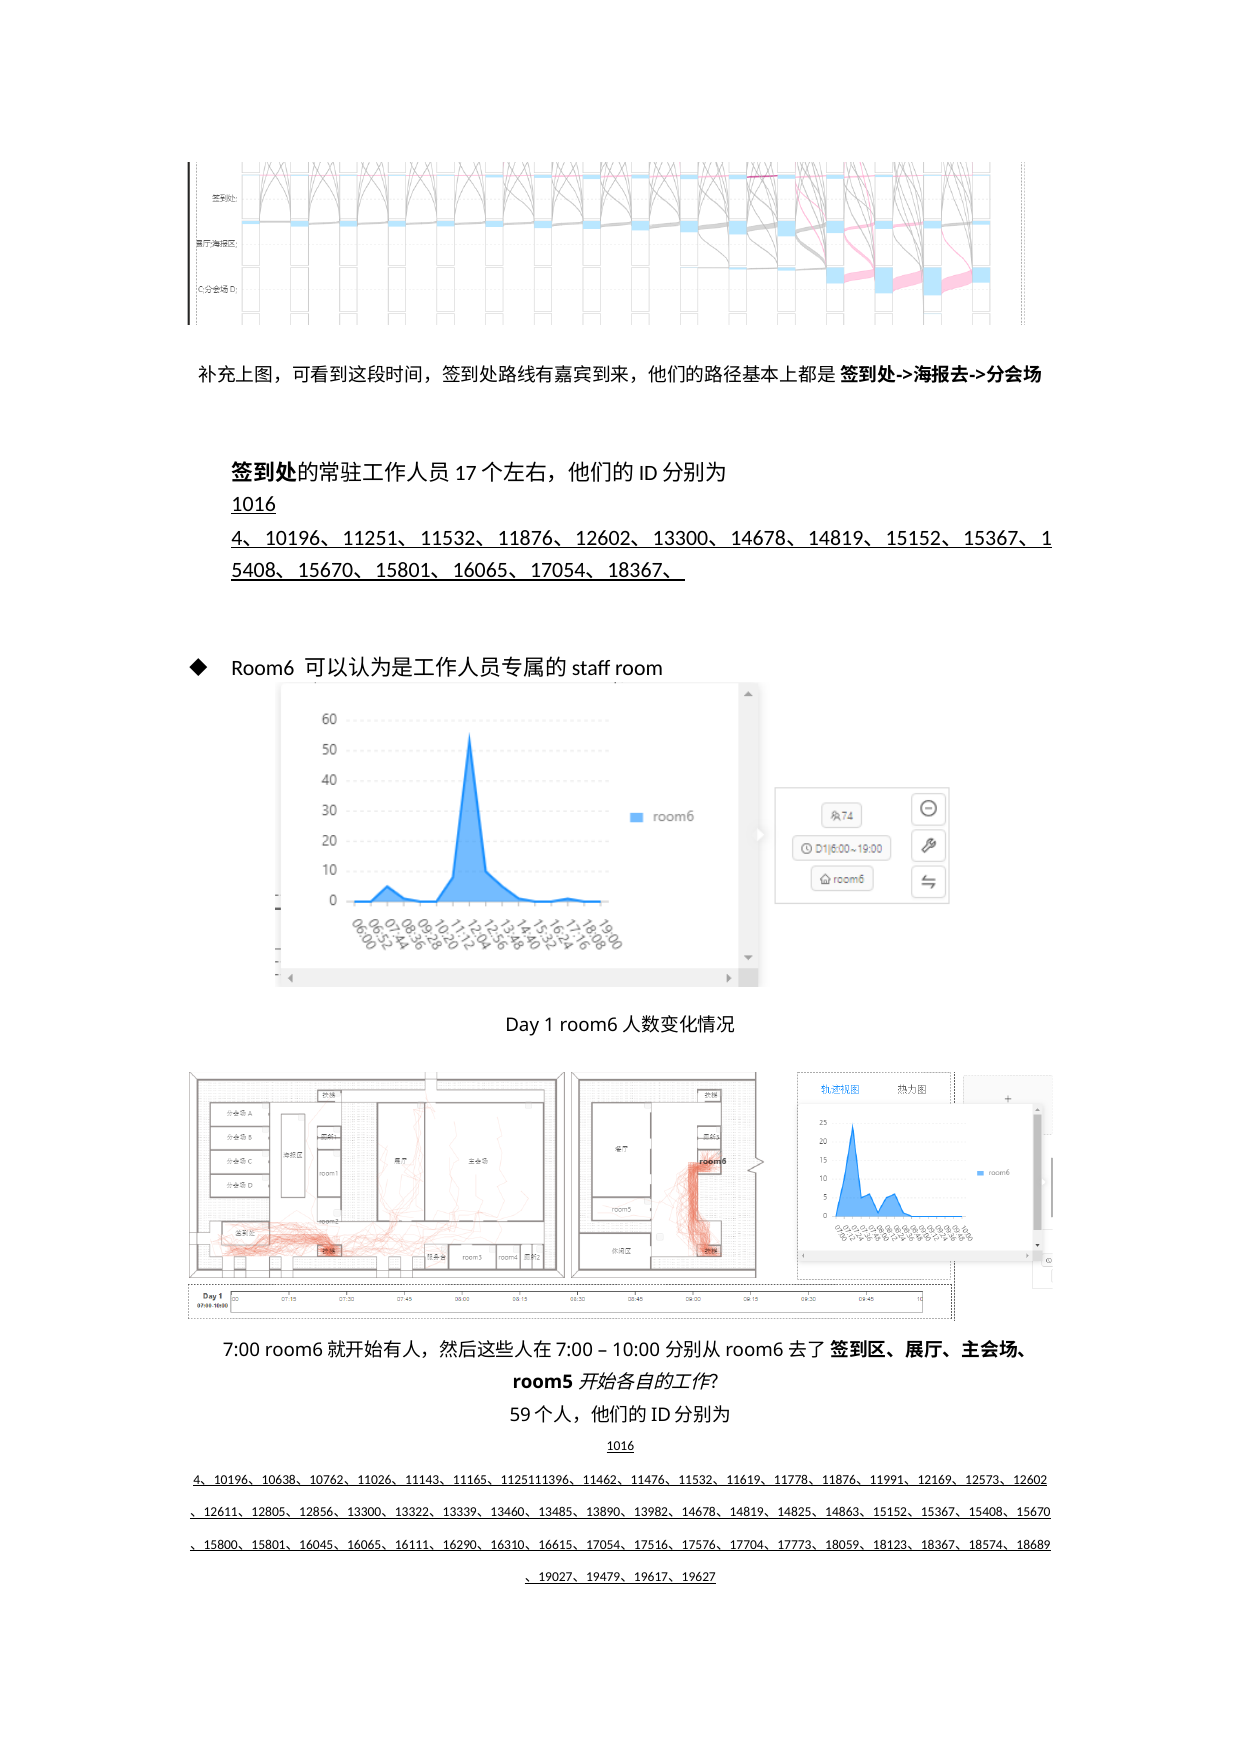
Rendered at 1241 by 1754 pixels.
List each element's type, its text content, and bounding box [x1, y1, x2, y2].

text 补充上图，可看到这段时间，签到处路线有嘉宾到来，他们的路径基本上都是 签到处->海报去->分会场 [187, 357, 1053, 389]
picture [187, 162, 1025, 325]
list 10164、10196、11251、11532、11876、12602、13300、14678、14819、15152、15367、15408、15670、15801、16065、17054、18367、 [231, 487, 1053, 584]
picture [187, 1072, 1053, 1321]
picture [275, 682, 966, 987]
text Day 1 room6 人数变化情况 [187, 1007, 1053, 1039]
list 签到处的常驻工作人员17个左右，他们的ID分别为 [231, 454, 1053, 487]
text 59个人，他们的ID分别为 10164、10196、10638、10762、11026、11143、11165、1125111396、11462、11476、11532、11619、11778、11876、11991、12169、12573、12602、12611、12805、12856、13300、13322、13339、13460、13485、13890、13982、14678、14819、14825、14863、15152、15367、15408、15670、15800、15801、16045、16065、16111、16290、16310、16615、17054、17516、17576、17704、17773、18059、18123、18367、18574、18689、19027、19479、19617、19627 [187, 1397, 1053, 1592]
list Room6 可以认为是工作人员专属的 staff room [187, 649, 1053, 682]
text 7:00 room6就开始有人，然后这些人在7:00 – 10:00 分别从 room6 去了 签到区、展厅、主会场、room5 开始各自的工作？ [187, 1332, 1053, 1397]
